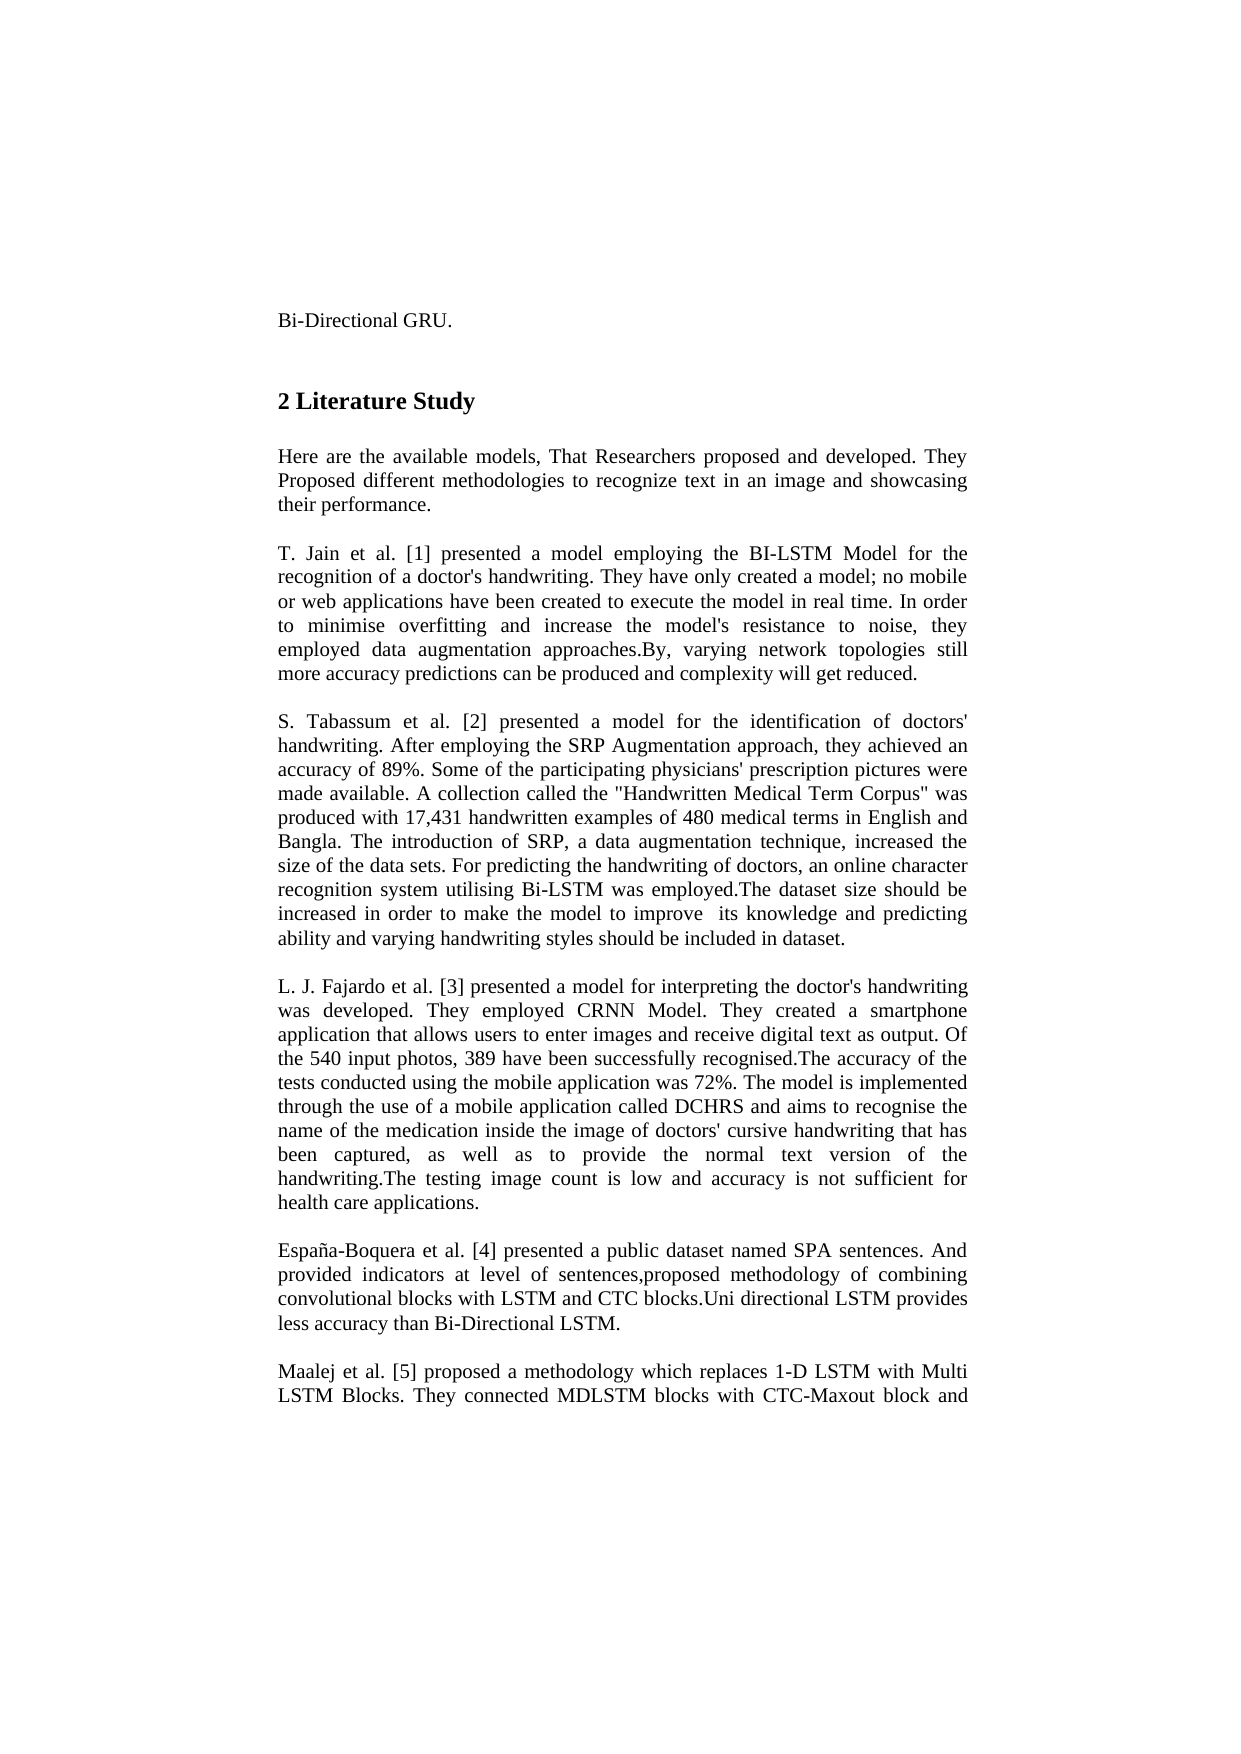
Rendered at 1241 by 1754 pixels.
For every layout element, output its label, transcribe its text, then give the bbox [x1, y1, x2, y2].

text T. Jain et al. [1] presented a model employing the BI-LSTM Model for the recognition of a doctor's handwriting. They have only created a model; no mobile or web applications have been created to execute the model in real time. In order to minimise overfitting and increase the model's resistance to noise, they employed data augmentation approaches.By, varying network topologies still more accuracy predictions can be produced and complexity will get reduced. [278, 540, 968, 685]
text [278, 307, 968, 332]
text Here are the available models, That Researchers proposed and developed. They Proposed different methodologies to recognize text in an image and showcasing their performance. [278, 444, 968, 516]
text L. J. Fajardo et al. [3] presented a model for interpreting the doctor's handwriting was developed. They employed CRNN Model. They created a smartphone application that allows users to enter images and receive digital text as output. Of the 540 input photos, 389 have been successfully recognised.The accuracy of the tests conducted using the mobile application was 72%. The model is implemented through the use of a mobile application called DCHRS and aims to recognise the name of the medication inside the image of doctors' cursive handwriting that has been captured, as well as to provide the normal text version of the handwriting.The testing image count is low and accuracy is not sufficient for health care applications. [278, 973, 968, 1214]
text España-Boquera et al. [4] presented a public dataset named SPA sentences. And provided indicators at level of sentences,proposed methodology of combining convolutional blocks with LSTM and CTC blocks.Uni directional LSTM provides less accuracy than Bi-Directional LSTM. [278, 1238, 968, 1334]
text 2 Literature Study [278, 386, 968, 415]
text S. Tabassum et al. [2] presented a model for the identification of doctors' handwriting. After employing the SRP Augmentation approach, they achieved an accuracy of 89%. Some of the participating physicians' prescription pictures were made available. A collection called the "Handwritten Medical Term Corpus" was produced with 17,431 handwritten examples of 480 medical terms in English and Bangla. The introduction of SRP, a data augmentation technique, increased the size of the data sets. For predicting the handwriting of doctors, an online character recognition system utilising Bi-LSTM was employed.The dataset size should be increased in order to make the model to improve its knowledge and predicting ability and varying handwriting styles should be included in dataset. [278, 709, 968, 949]
